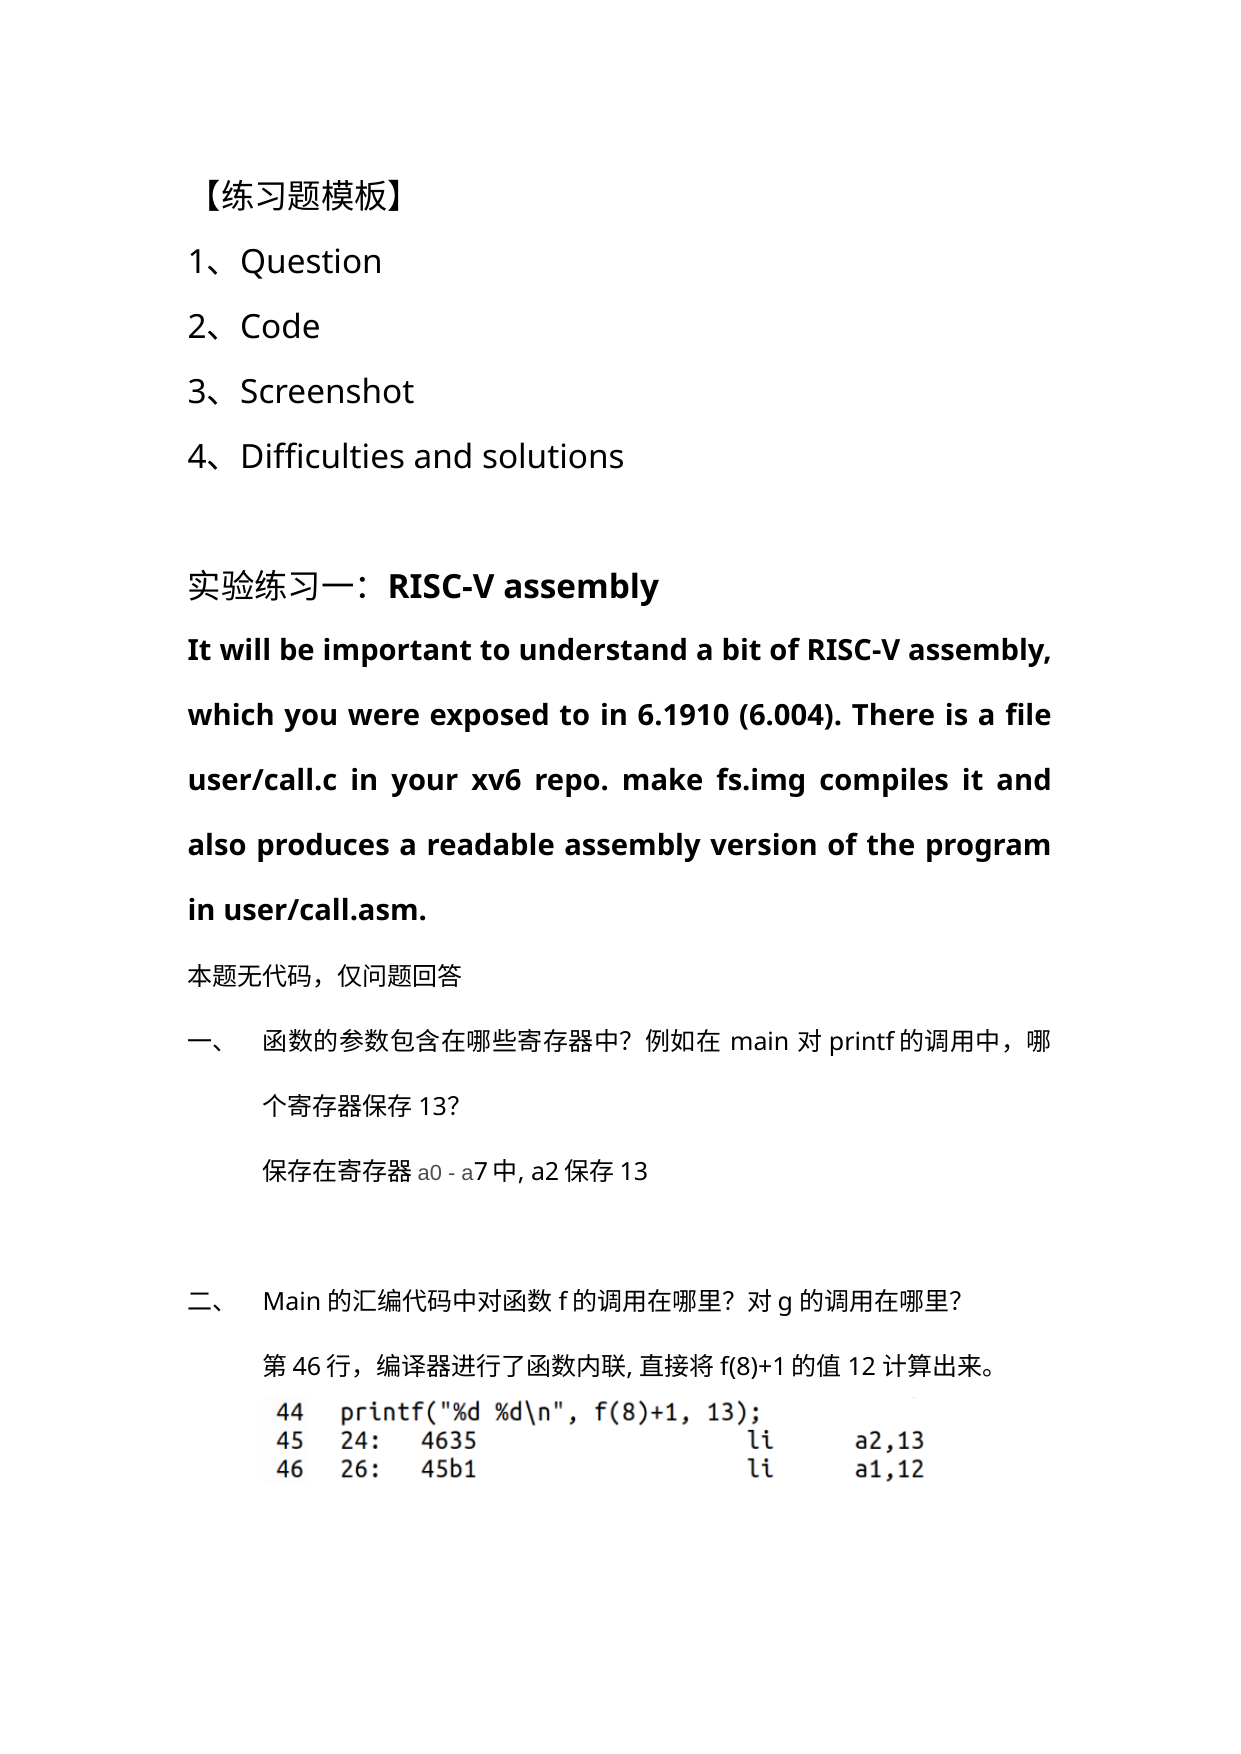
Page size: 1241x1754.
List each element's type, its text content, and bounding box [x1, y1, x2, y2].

text 第46行，编译器进行了函数内联, 直接将 f(8)+1的值 12 计算出来。 [262, 1332, 1053, 1397]
text 保存在寄存器a0 - a7中, a2保存13 [262, 1137, 1053, 1202]
text 实验练习一：RISC-V assembly [187, 552, 1053, 617]
list Difficulties and solutions [187, 422, 1053, 487]
list Screenshot [187, 357, 1053, 422]
text 【练习题模板】 [187, 162, 1053, 227]
text 本题无代码，仅问题回答 [187, 942, 1053, 1007]
picture [262, 1397, 1050, 1482]
list Question [187, 227, 1053, 292]
list Code [187, 292, 1053, 357]
list Main 的汇编代码中对函数 f的调用在哪里？对 g 的调用在哪里？ [187, 1267, 1053, 1332]
text It will be important to understand a bit of RISC-V assembly, which you were exposed to in 6.1910 (6.004). There is a file user/call.c in your xv6 repo. make fs.img compiles it and also produces a readable assembly version of the program in user/call.asm. [187, 617, 1053, 942]
list 函数的参数包含在哪些寄存器中？例如在 main 对 printf的调用中，哪个寄存器保存 13？ [187, 1007, 1053, 1137]
